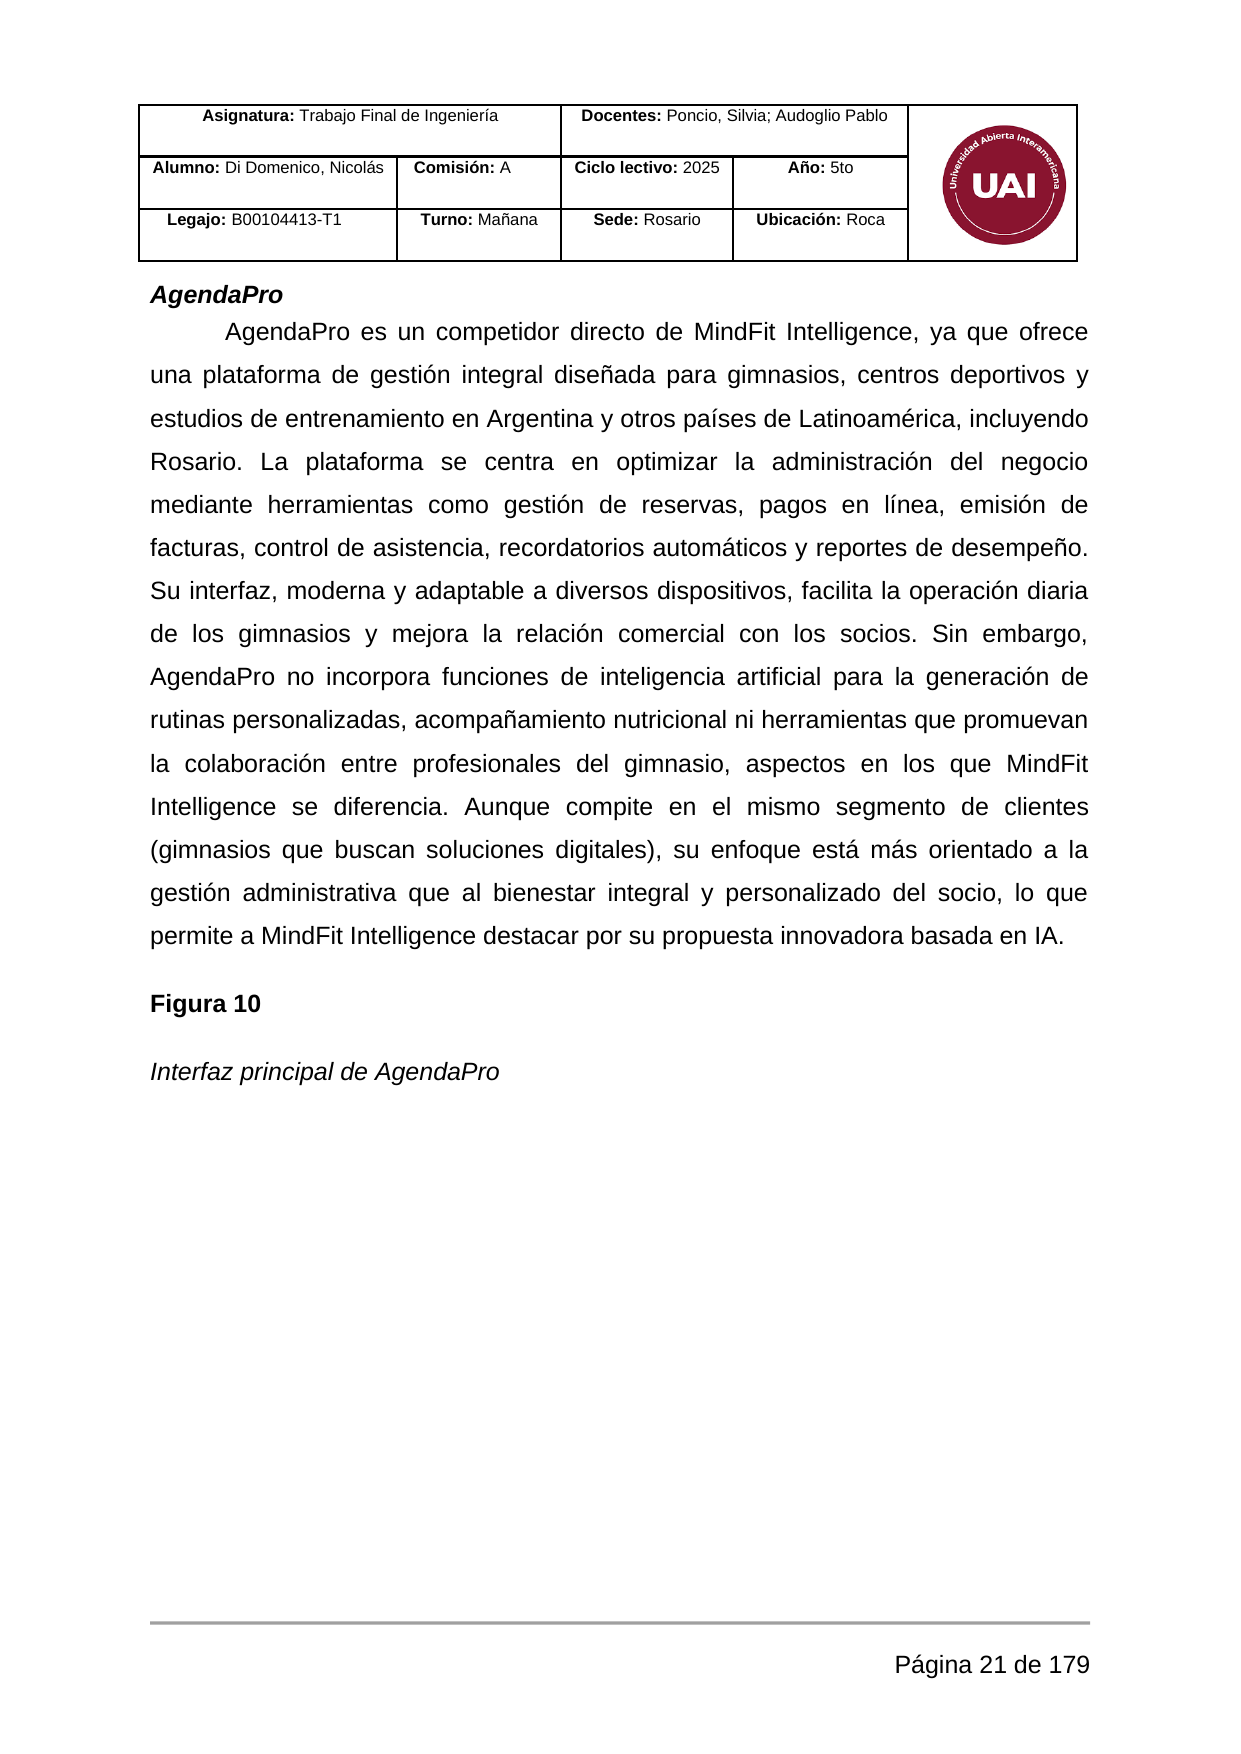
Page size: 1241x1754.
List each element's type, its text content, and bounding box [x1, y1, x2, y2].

picture [939, 118, 1068, 150]
text Figura 10 [150, 989, 1090, 1018]
subtitle AgendaPro [150, 150, 1090, 309]
text AgendaPro es un competidor directo de MindFit Intelligence, ya que ofrece una plataforma de gestión integral diseñada para gimnasios, centros deportivos y estudios de entrenamiento en Argentina y otros países de Latinoamérica, incluyendo Rosario. La plataforma se centra en optimizar la administración del negocio mediante herramientas como gestión de reservas, pagos en línea, emisión de facturas, control de asistencia, recordatorios automáticos y reportes de desempeño. Su interfaz, moderna y adaptable a diversos dispositivos, facilita la operación diaria de los gimnasios y mejora la relación comercial con los socios. Sin embargo, AgendaPro no incorpora funciones de inteligencia artificial para la generación de rutinas personalizadas, acompañamiento nutricional ni herramientas que promuevan la colaboración entre profesionales del gimnasio, aspectos en los que MindFit Intelligence se diferencia. Aunque compite en el mismo segmento de clientes (gimnasios que buscan soluciones digitales), su enfoque está más orientado a la gestión administrativa que al bienestar integral y personalizado del socio, lo que permite a MindFit Intelligence destacar por su propuesta innovadora basada en IA. [150, 317, 1090, 950]
text Interfaz principal de AgendaPro [150, 1057, 1090, 1086]
